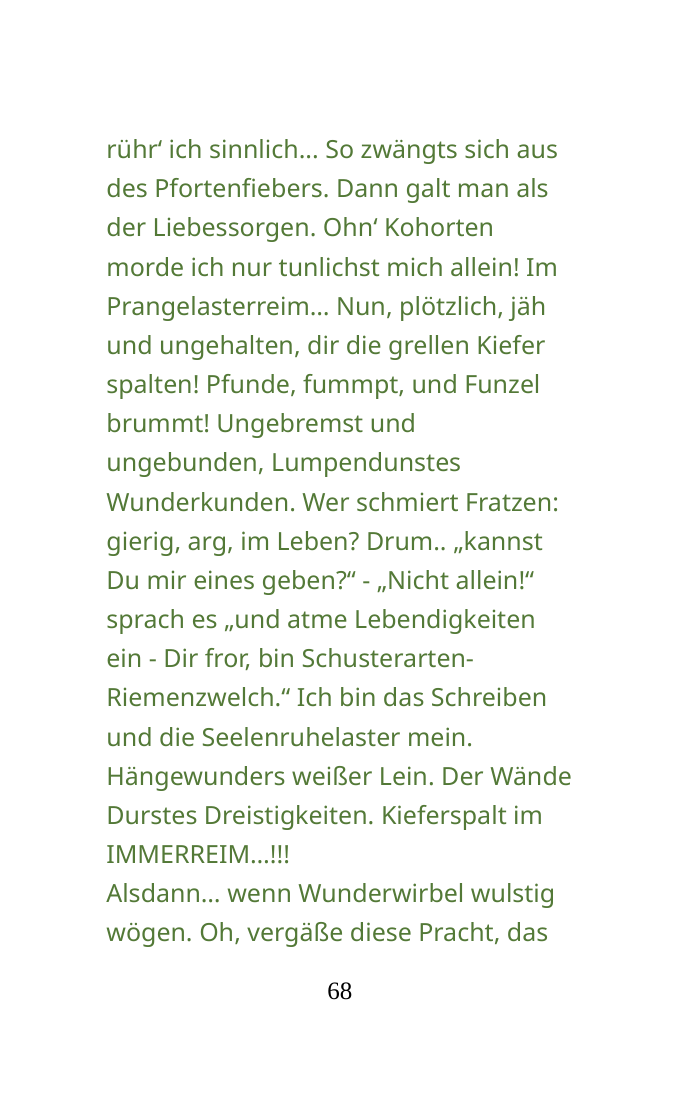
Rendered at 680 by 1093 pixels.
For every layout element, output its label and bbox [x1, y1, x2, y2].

text [106, 876, 573, 949]
text [106, 132, 573, 871]
